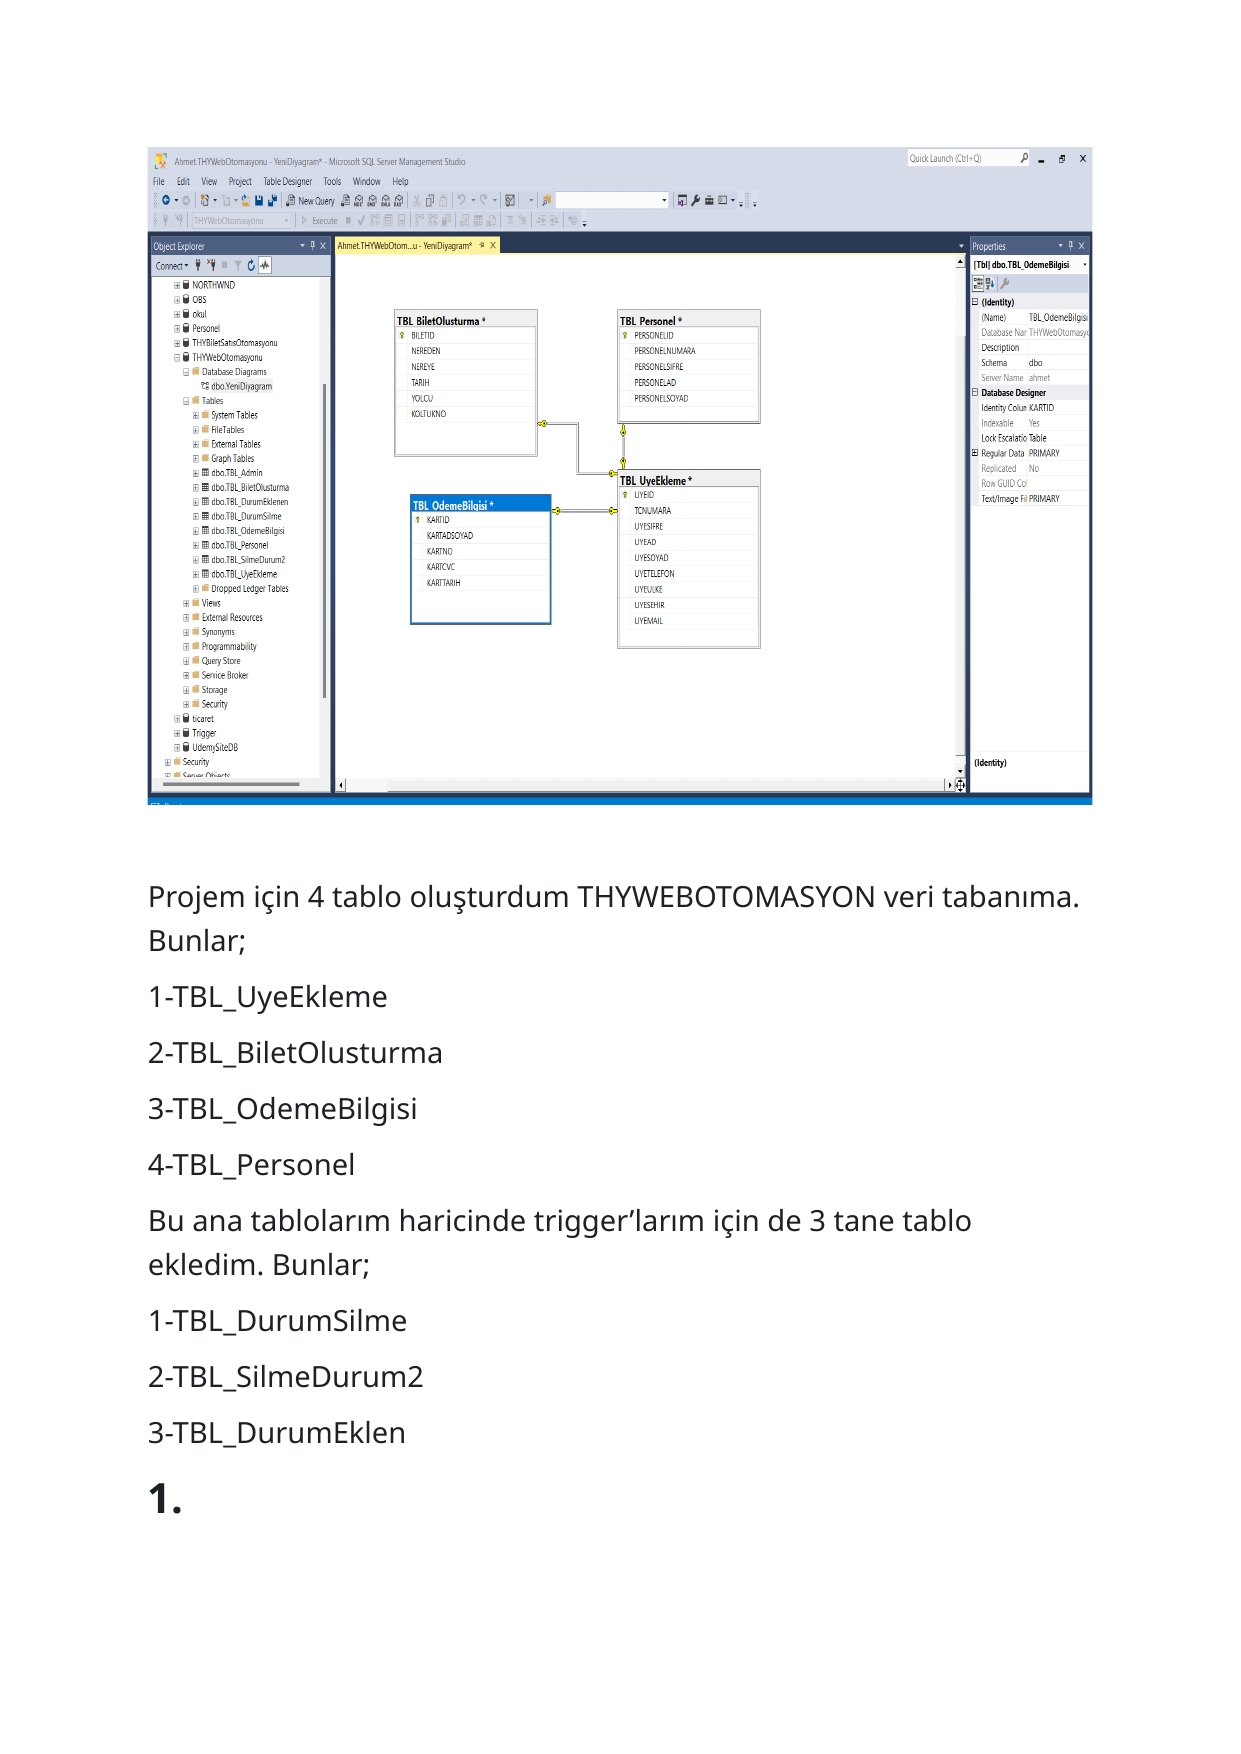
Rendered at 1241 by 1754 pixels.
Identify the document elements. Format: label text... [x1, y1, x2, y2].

text 2-TBL_BiletOlusturma [148, 1032, 1093, 1072]
text 3-TBL_OdemeBilgisi [148, 1088, 1093, 1128]
text 4-TBL_Personel [148, 1144, 1093, 1184]
text 1-TBL_DurumSilme [148, 1301, 1093, 1340]
text Projem için 4 tablo oluşturdum THYWEBOTOMASYON veri tabanıma. Bunlar; [148, 876, 1093, 960]
text 3-TBL_DurumEklen [148, 1413, 1093, 1452]
text Bu ana tablolarım haricinde trigger’larım için de 3 tane tablo ekledim. Bunlar; [148, 1201, 1093, 1284]
text 1-TBL_UyeEkleme [148, 976, 1093, 1016]
text 1. [148, 1469, 1093, 1526]
text 2-TBL_SilmeDurum2 [148, 1357, 1093, 1396]
picture [147, 147, 1093, 805]
